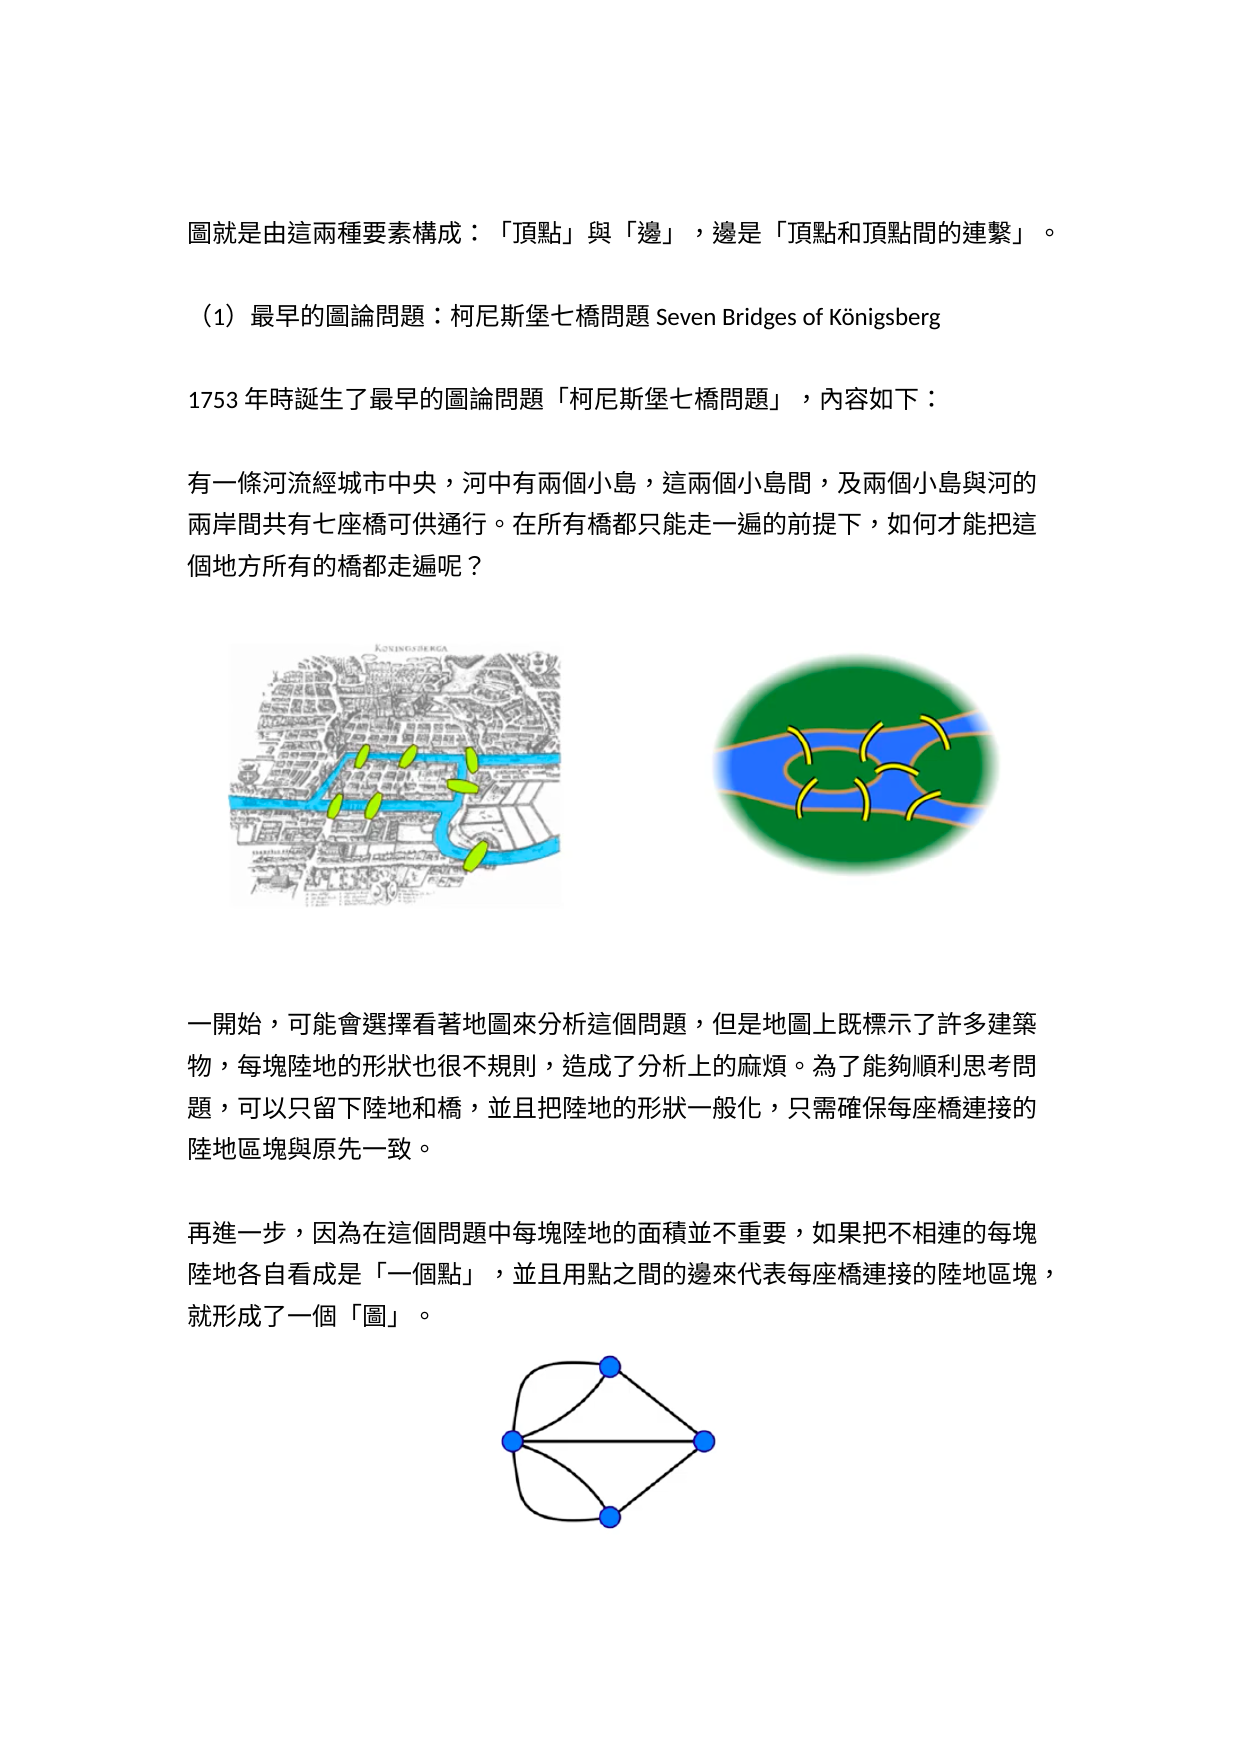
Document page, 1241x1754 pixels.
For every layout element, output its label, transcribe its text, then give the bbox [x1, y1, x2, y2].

text 1753 年時誕生了最早的圖論問題「柯尼斯堡七橋問題」，內容如下： [187, 377, 1053, 419]
picture [389, 1346, 800, 1543]
picture [187, 626, 1053, 915]
text 有一條河流經城市中央，河中有兩個小島，這兩個小島間，及兩個小島與河的兩岸間共有七座橋可供通行。在所有橋都只能走一遍的前提下，如何才能把這個地方所有的橋都走遍呢？ [187, 460, 1053, 585]
text 圖就是由這兩種要素構成：「頂點」與「邊」，邊是「頂點和頂點間的連繫」。 [187, 210, 1053, 252]
text 再進一步，因為在這個問題中每塊陸地的面積並不重要，如果把不相連的每塊陸地各自看成是「一個點」，並且用點之間的邊來代表每座橋連接的陸地區塊，就形成了一個「圖」。 [187, 1210, 1053, 1335]
text 一開始，可能會選擇看著地圖來分析這個問題，但是地圖上既標示了許多建築物，每塊陸地的形狀也很不規則，造成了分析上的麻煩。為了能夠順利思考問題，可以只留下陸地和橋，並且把陸地的形狀一般化，只需確保每座橋連接的陸地區塊與原先一致。 [187, 1002, 1053, 1169]
text （1）最早的圖論問題：柯尼斯堡七橋問題 Seven Bridges of Königsberg [187, 294, 1053, 335]
